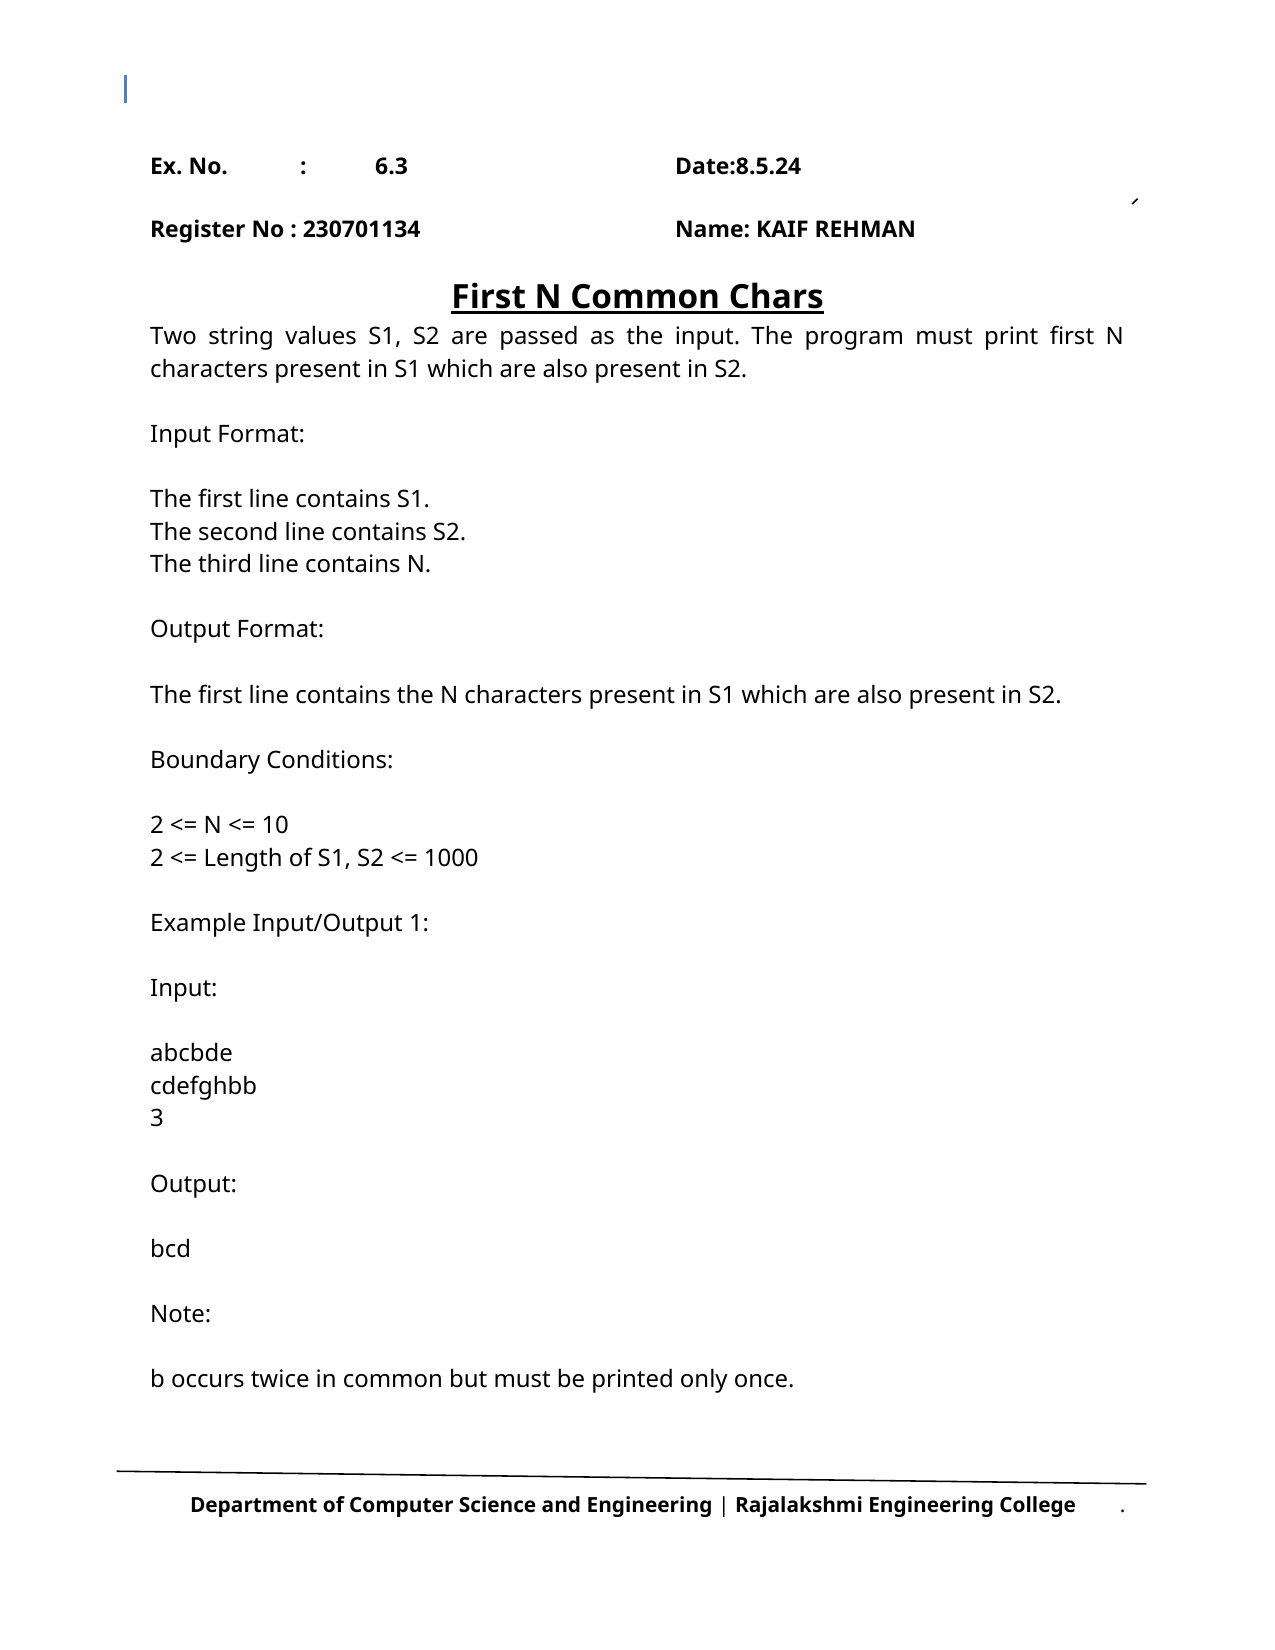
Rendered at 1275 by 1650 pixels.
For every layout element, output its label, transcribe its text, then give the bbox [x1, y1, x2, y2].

text Example Input/Output 1: [150, 906, 1125, 938]
text The third line contains N. [150, 547, 1125, 579]
text Input Format: [150, 417, 1125, 449]
text The first line contains the N characters present in S1 which are also present in S2. [150, 677, 1125, 710]
text The first line contains S1. [150, 482, 1125, 514]
text Register No : 230701134 Name: KAIF REHMAN [150, 213, 1125, 244]
text b occurs twice in common but must be printed only once. [150, 1362, 1125, 1395]
text Output: [150, 1166, 1125, 1199]
text Boundary Conditions: [150, 743, 1125, 775]
text cdefghbb [150, 1069, 1125, 1101]
text Ex. No. : 6.3 Date:8.5.24 [150, 150, 1125, 181]
text bcd [150, 1232, 1125, 1264]
text 3 [150, 1101, 1125, 1134]
text 2 <= Length of S1, S2 <= 1000 [150, 840, 1125, 873]
text 2 <= N <= 10 [150, 808, 1125, 840]
text Two string values S1, S2 are passed as the input. The program must print first N characters present in S1 which are also present in S2. [150, 319, 1125, 384]
text The second line contains S2. [150, 514, 1125, 547]
text Input: [150, 971, 1125, 1003]
text Note: [150, 1297, 1125, 1329]
text abcbde [150, 1036, 1125, 1069]
text Output Format: [150, 612, 1125, 645]
text First N Common Chars [150, 273, 1125, 319]
